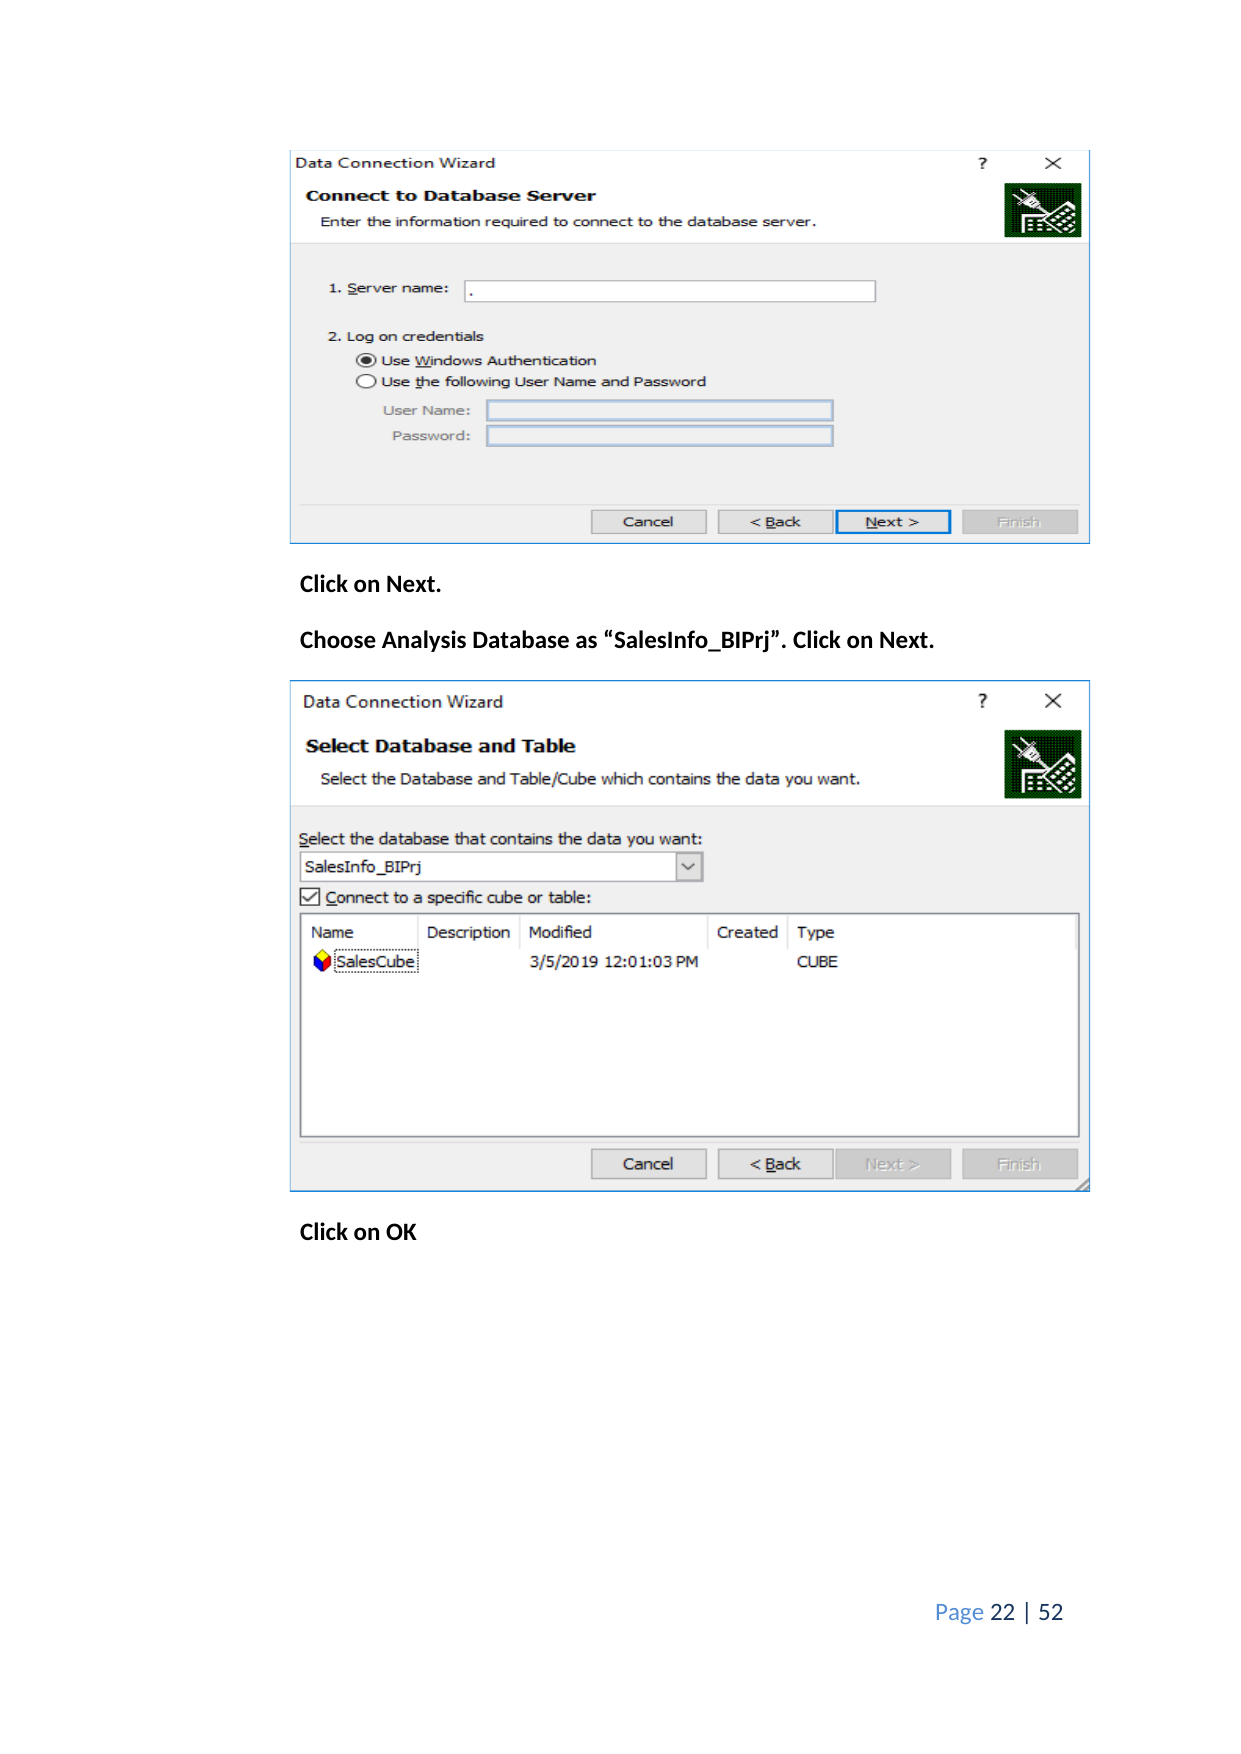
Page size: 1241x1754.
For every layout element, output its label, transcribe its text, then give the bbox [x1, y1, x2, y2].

text Click on Next. [150, 569, 1090, 599]
picture [289, 680, 1091, 1192]
text Choose Analysis Database as “SalesInfo_BIPrj”. Click on Next. [150, 624, 1090, 655]
picture [289, 150, 1091, 544]
text Click on OK [225, 1216, 1090, 1247]
